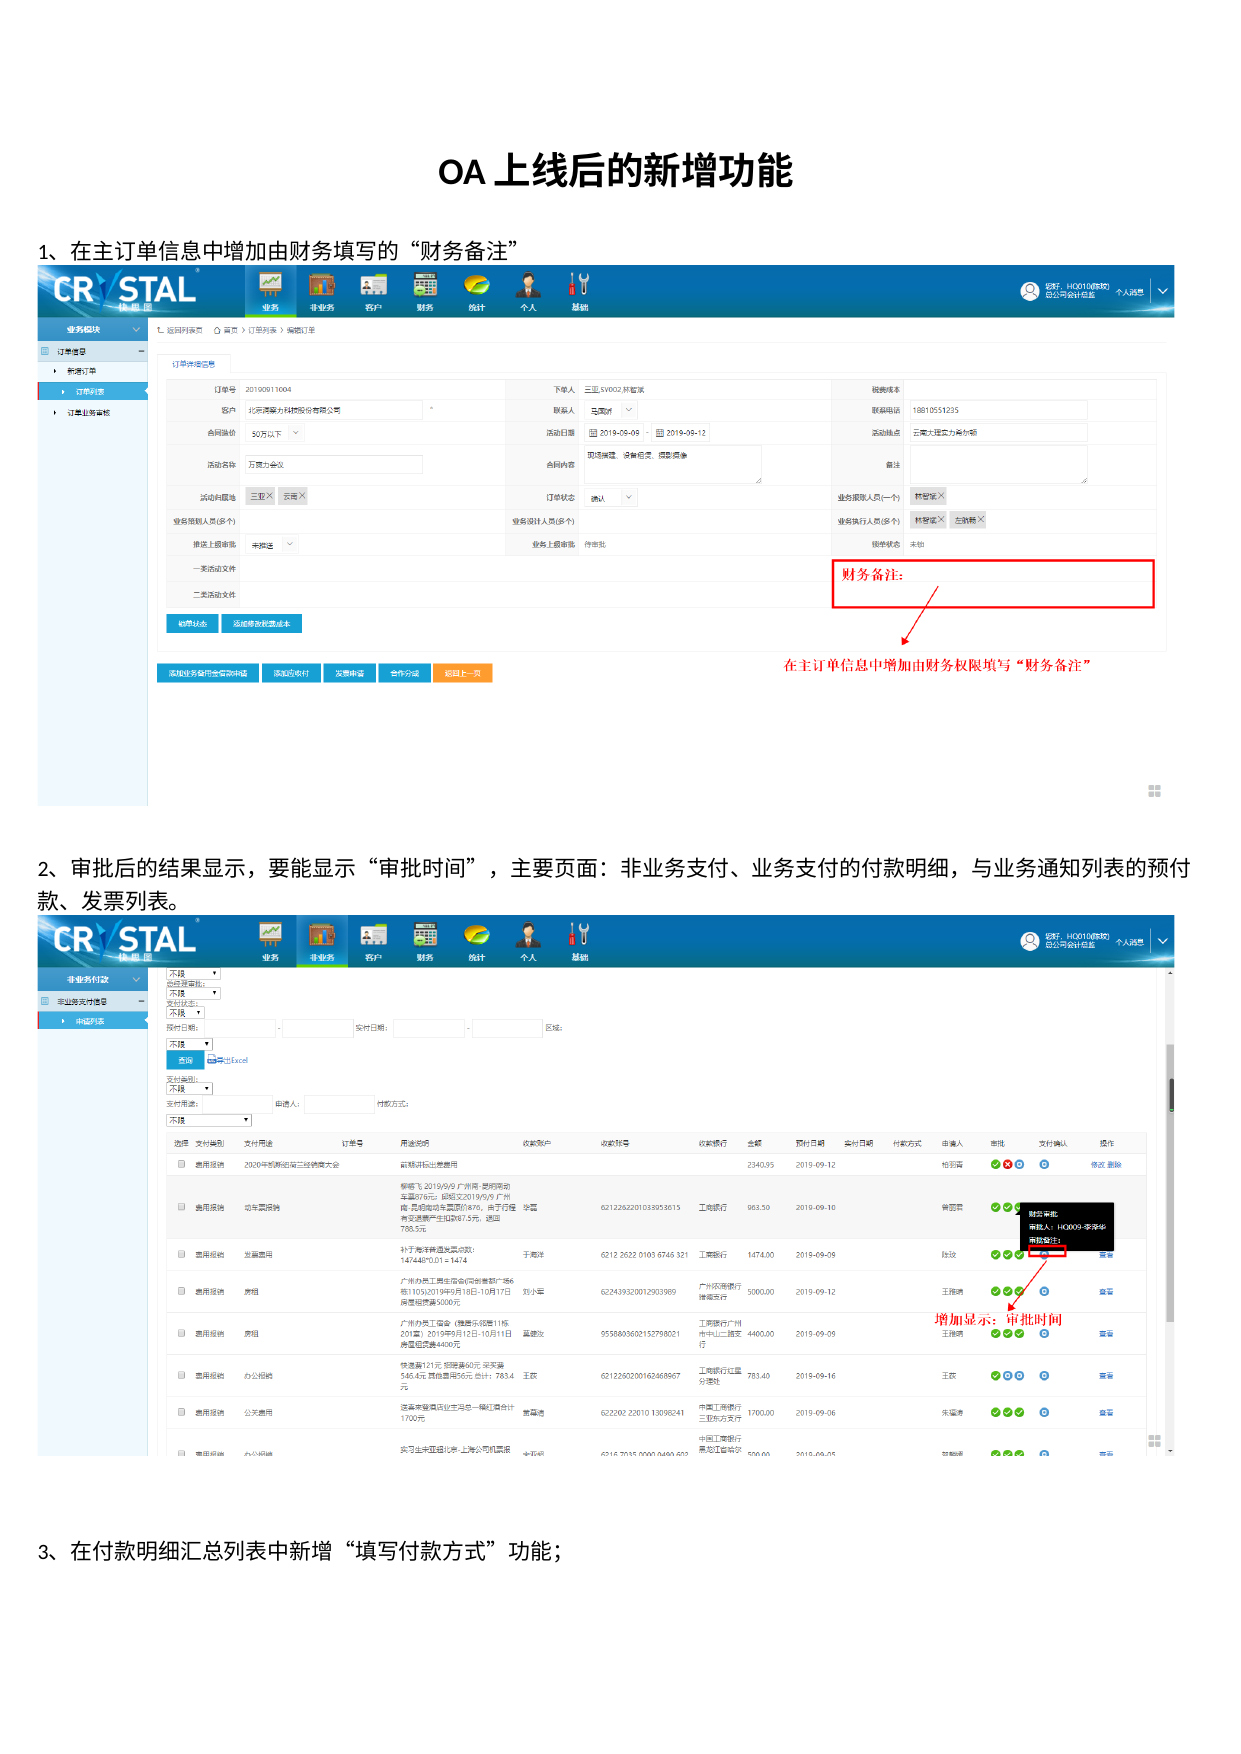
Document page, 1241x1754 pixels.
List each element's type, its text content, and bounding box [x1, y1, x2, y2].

text 1、在主订单信息中增加由财务填写的“财务备注” [37, 233, 1194, 266]
picture [37, 265, 1175, 806]
picture [37, 915, 1175, 1456]
list 审批后的结果显示，要能显示“审批时间”，主要页面：非业务支付、业务支付的付款明细，与业务通知列表的预付款、发票列表。 [37, 851, 1194, 916]
text OA上线后的新增功能 [37, 136, 1194, 201]
list 在付款明细汇总列表中新增“填写付款方式”功能； [37, 1533, 1194, 1566]
